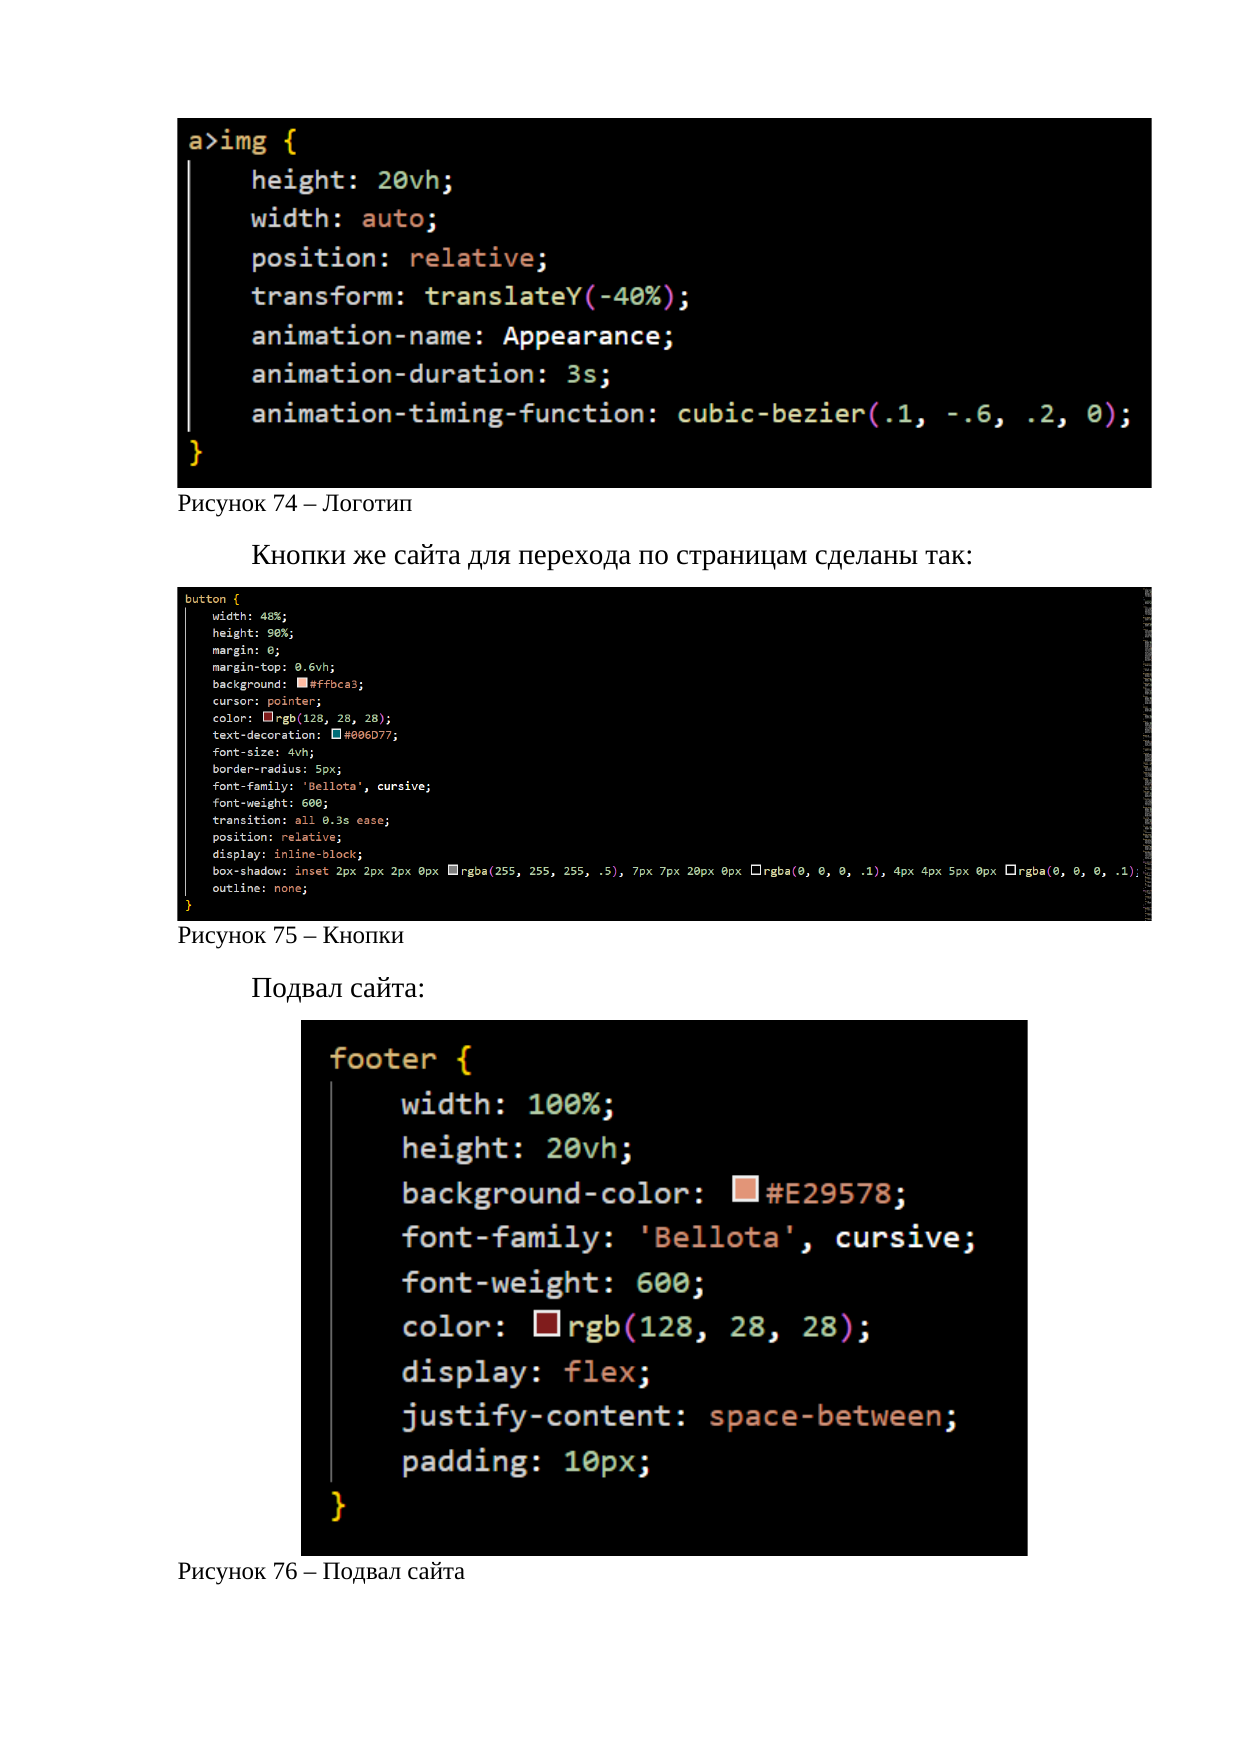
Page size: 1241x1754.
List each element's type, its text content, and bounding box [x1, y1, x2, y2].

picture [177, 587, 1152, 921]
picture [301, 1020, 1028, 1556]
picture [177, 118, 1152, 488]
text Подвал сайта: [177, 970, 1152, 1003]
text Рисунок 75 – Кнопки [177, 921, 1152, 949]
text Рисунок 76 – Подвал сайта [177, 1556, 1152, 1585]
text Кнопки же сайта для перехода по страницам сделаны так: [177, 537, 1152, 571]
text Рисунок 74 – Логотип [177, 488, 1152, 517]
